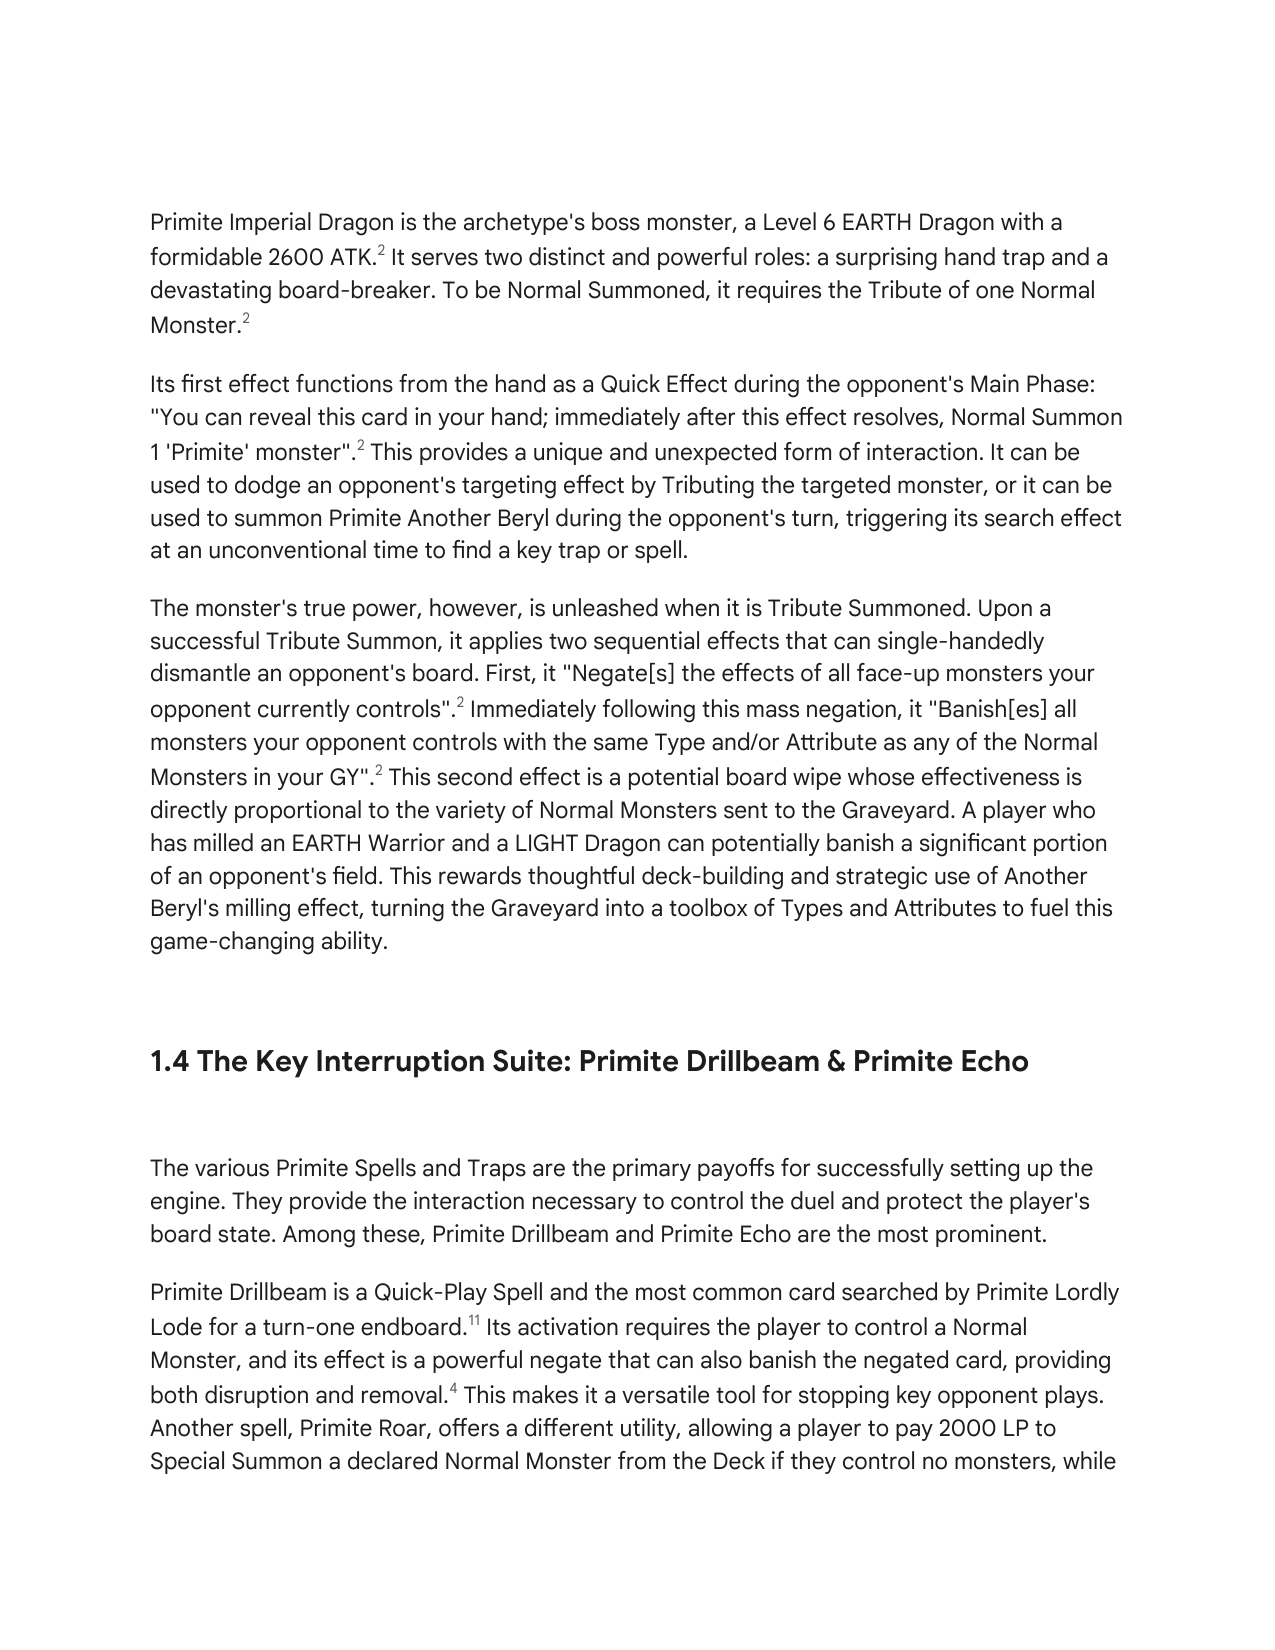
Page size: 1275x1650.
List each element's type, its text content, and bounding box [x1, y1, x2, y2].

text Its first effect functions from the hand as a Quick Effect during the opponent's Main Phase: "You can reveal this card in your hand; immediately after this effect resolves, Normal Summon 1 'Primite' monster".2 This provides a unique and unexpected form of interaction. It can be used to dodge an opponent's targeting effect by Tributing the targeted monster, or it can be used to summon Primite Another Beryl during the opponent's turn, triggering its search effect at an unconventional time to find a key trap or spell. [150, 370, 1125, 565]
text Primite Imperial Dragon is the archetype's boss monster, a Level 6 EARTH Dragon with a formidable 2600 ATK.2 It serves two distinct and powerful roles: a surprising hand trap and a devastating board-breaker. To be Normal Summoned, it requires the Tribute of one Normal Monster.2 [150, 208, 1125, 341]
text The monster's true power, however, is unleashed when it is Tribute Summoned. Upon a successful Tribute Summon, it applies two sequential effects that can single-handedly dismantle an opponent's board. First, it "Negate[s] the effects of all face-up monsters your opponent currently controls".2 Immediately following this mass negation, it "Banish[es] all monsters your opponent controls with the same Type and/or Attribute as any of the Normal Monsters in your GY".2 This second effect is a potential board wipe whose effectiveness is directly proportional to the variety of Normal Monsters sent to the Graveyard. A player who has milled an EARTH Warrior and a LIGHT Dragon can potentially banish a significant portion of an opponent's field. This rewards thoughtful deck-building and strategic use of Another Beryl's milling effect, turning the Graveyard into a toolbox of Types and Attributes to fuel this game-changing ability. [150, 594, 1125, 956]
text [150, 1278, 1125, 1476]
text The various Primite Spells and Traps are the primary payoffs for successfully setting up the engine. They provide the interaction necessary to control the duel and protect the player's board state. Among these, Primite Drillbeam and Primite Echo are the most prominent. [150, 1155, 1125, 1249]
subtitle 1.4 The Key Interruption Suite: Primite Drillbeam & Primite Echo [150, 1043, 1125, 1079]
